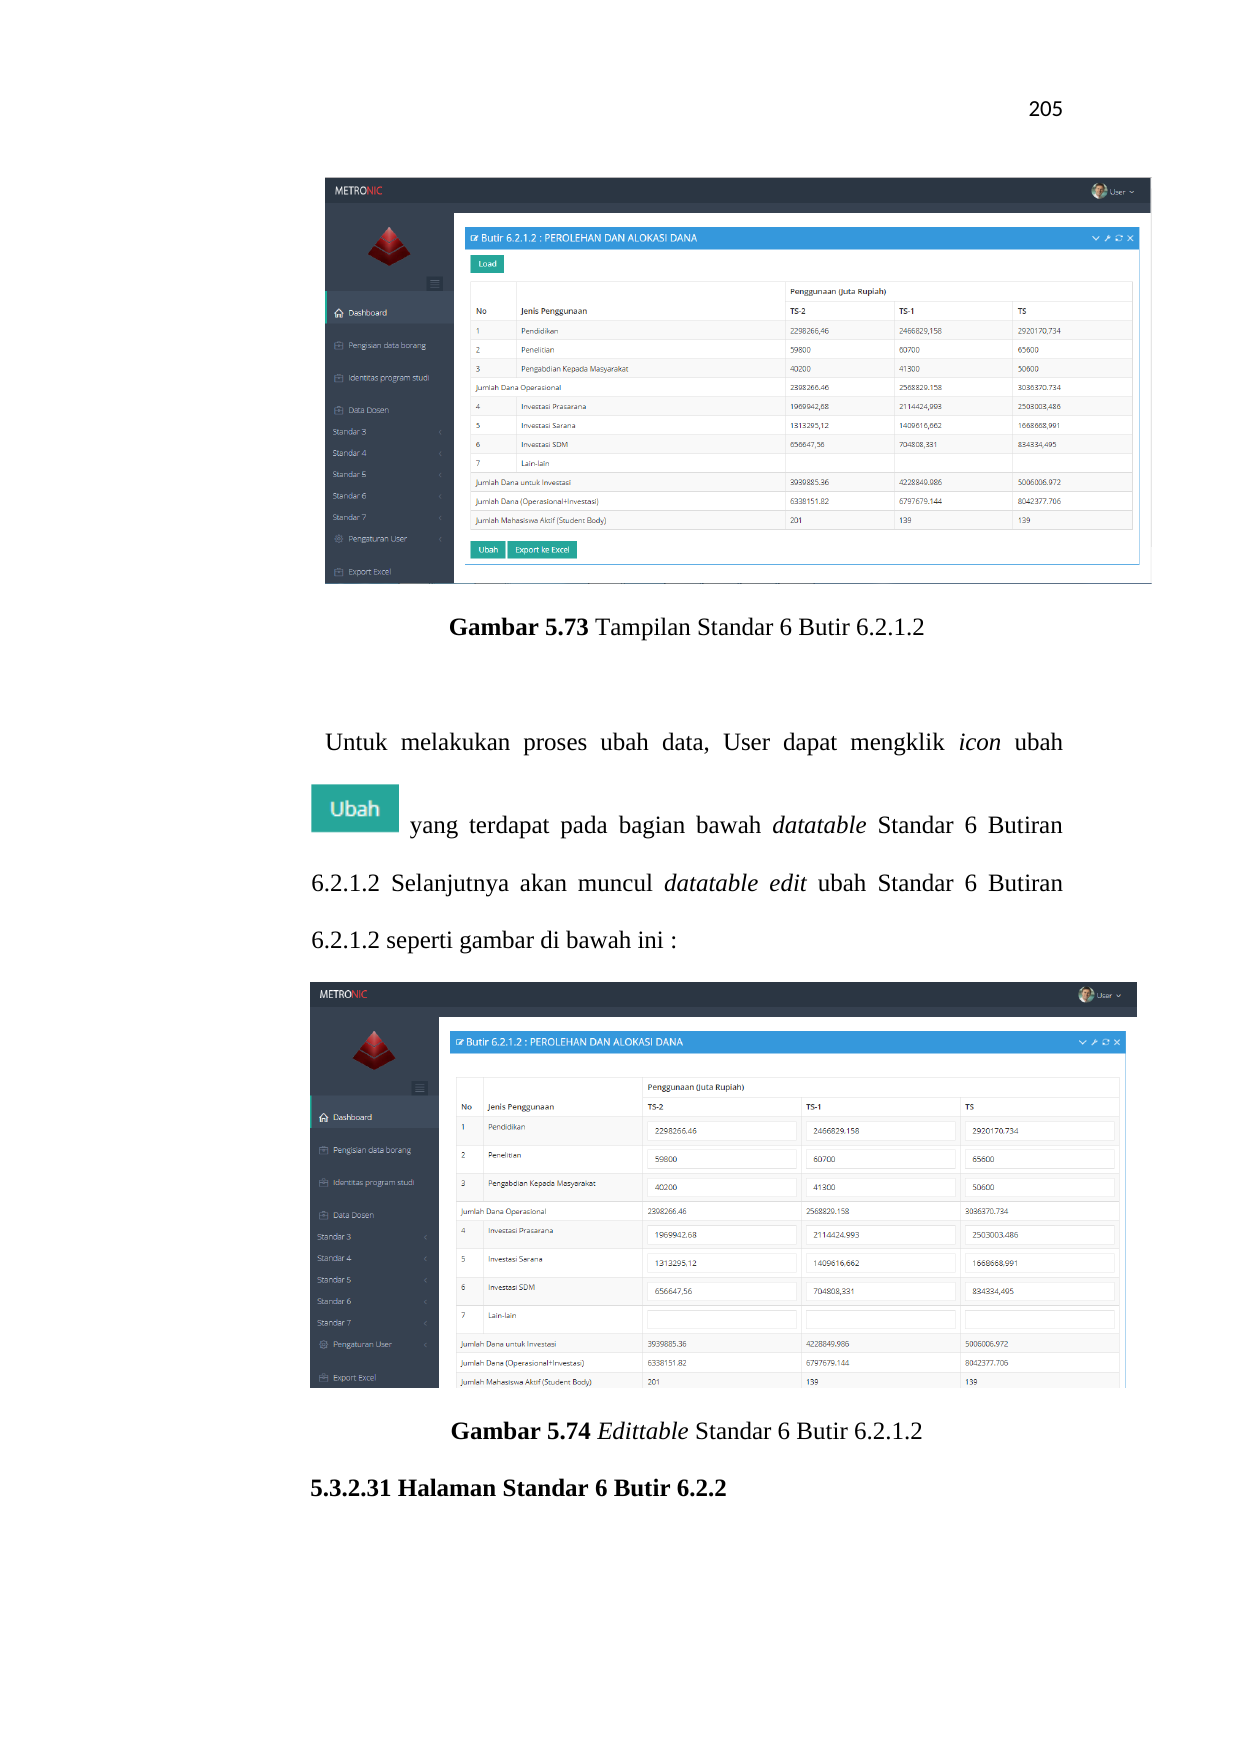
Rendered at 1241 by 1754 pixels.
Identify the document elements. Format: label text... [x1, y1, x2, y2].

text 5.3.2.31 Halaman Standar 6 Butir 6.2.2 [236, 1473, 1063, 1502]
picture [325, 177, 1152, 584]
text Gambar 5.73 Tampilan Standar 6 Butir 6.2.1.2 [236, 612, 1063, 641]
picture [311, 783, 399, 834]
text Gambar 5.74 Edittable Standar 6 Butir 6.2.1.2 [236, 1416, 1063, 1445]
text Untuk melakukan proses ubah data, User dapat mengklik icon ubah yang terdapat pada bagian bawah datatable Standar 6 Butiran 6.2.1.2 Selanjutnya akan muncul datatable edit ubah Standar 6 Butiran 6.2.1.2 seperti gambar di bawah ini : [311, 727, 1063, 954]
picture [310, 982, 1137, 1388]
